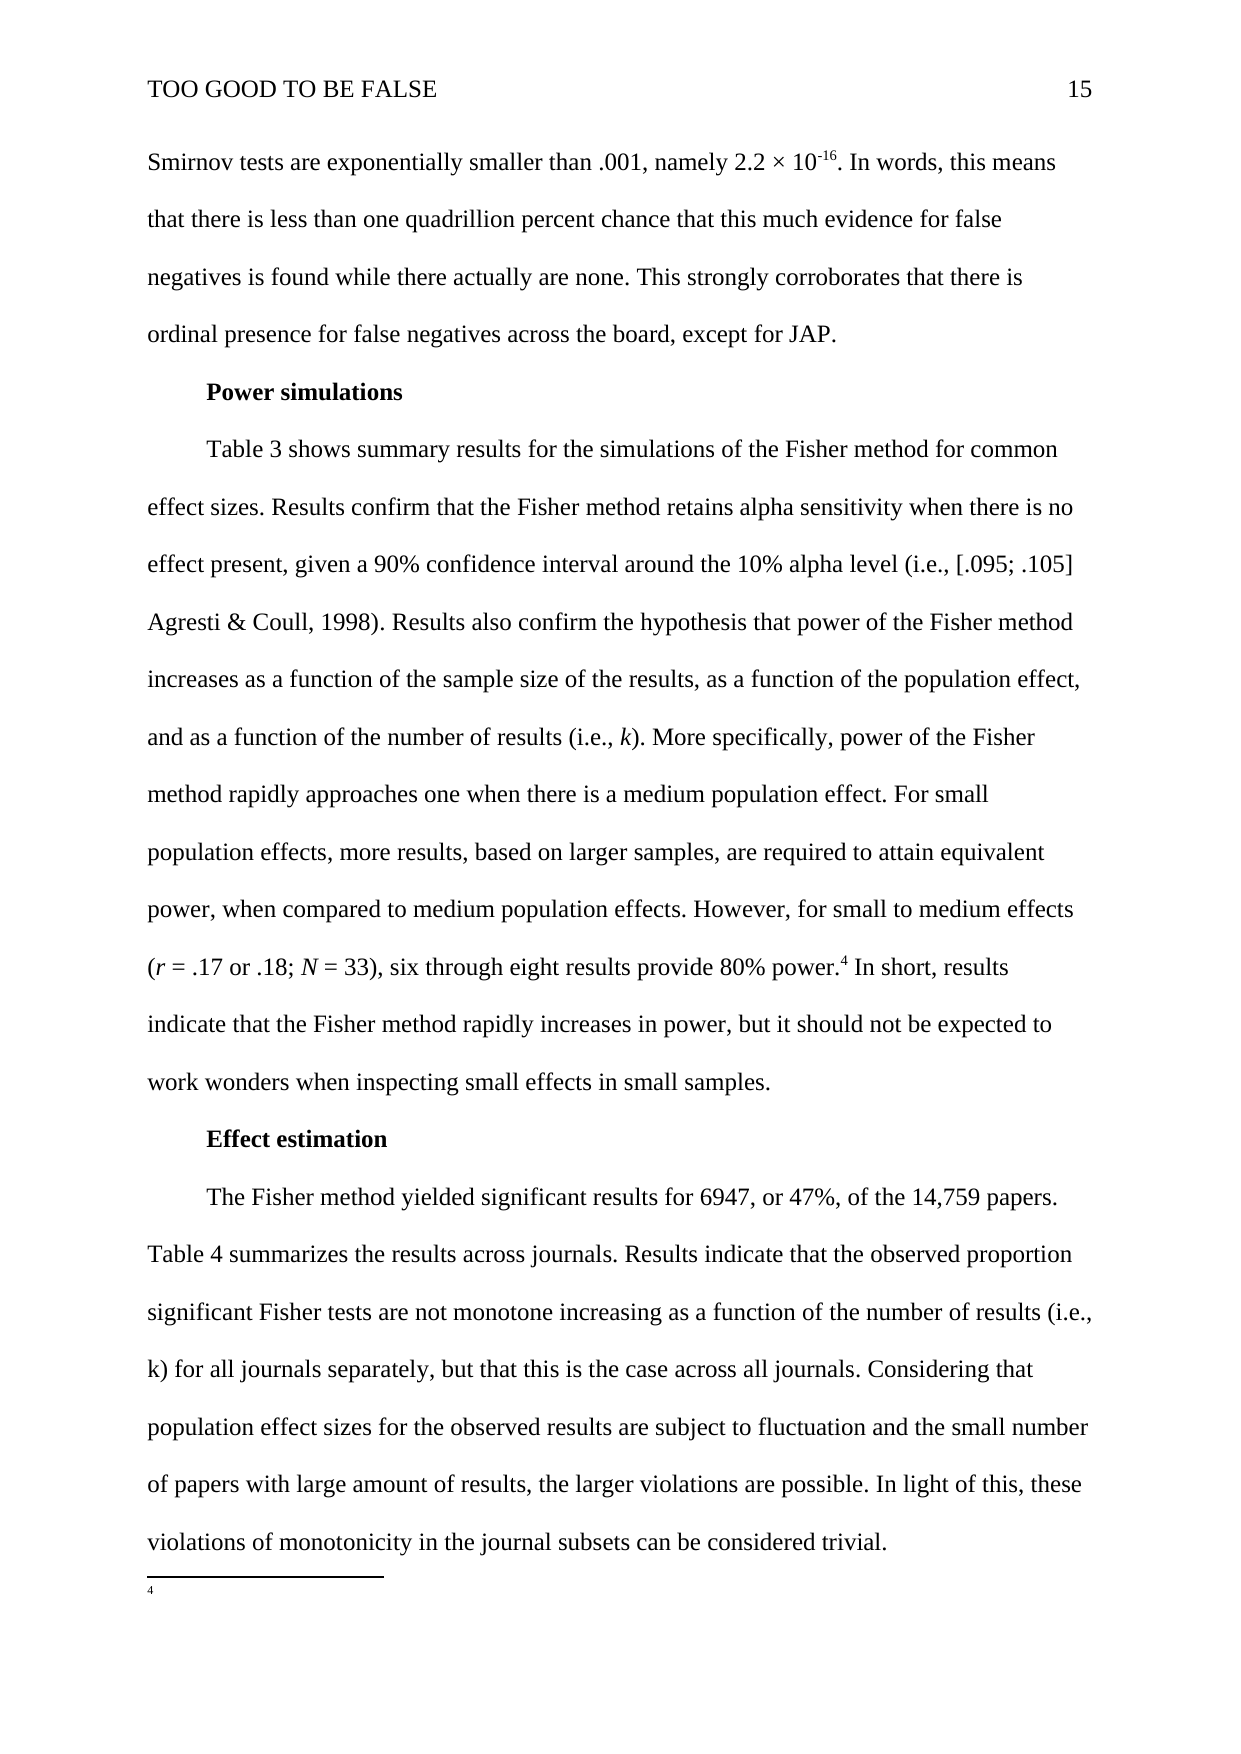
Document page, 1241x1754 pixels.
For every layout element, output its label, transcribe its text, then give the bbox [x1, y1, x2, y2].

text The Fisher method yielded significant results for 6947, or 47%, of the 14,759 papers. Table 4 summarizes the results across journals. Results indicate that the observed proportion significant Fisher tests are not monotone increasing as a function of the number of results (i.e., k) for all journals separately, but that this is the case across all journals. Considering that population effect sizes for the observed results are subject to fluctuation and the small number of papers with large amount of results, the larger violations are possible. In light of this, these violations of monotonicity in the journal subsets can be considered trivial. [147, 1182, 1093, 1556]
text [147, 147, 1093, 348]
text Power simulations [147, 377, 1093, 406]
text Effect estimation [147, 1124, 1093, 1153]
text Table 3 shows summary results for the simulations of the Fisher method for common effect sizes. Results confirm that the Fisher method retains alpha sensitivity when there is no effect present, given a 90% confidence interval around the 10% alpha level (i.e., [.095; .105] Agresti & Coull, 1998). Results also confirm the hypothesis that power of the Fisher method increases as a function of the sample size of the results, as a function of the population effect, and as a function of the number of results (i.e., k). More specifically, power of the Fisher method rapidly approaches one when there is a medium population effect. For small population effects, more results, based on larger samples, are required to attain equivalent power, when compared to medium population effects. However, for small to medium effects (r = .17 or .18; N = 33), six through eight results provide 80% power. In short, results indicate that the Fisher method rapidly increases in power, but it should not be expected to work wonders when inspecting small effects in small samples. [147, 434, 1093, 1096]
